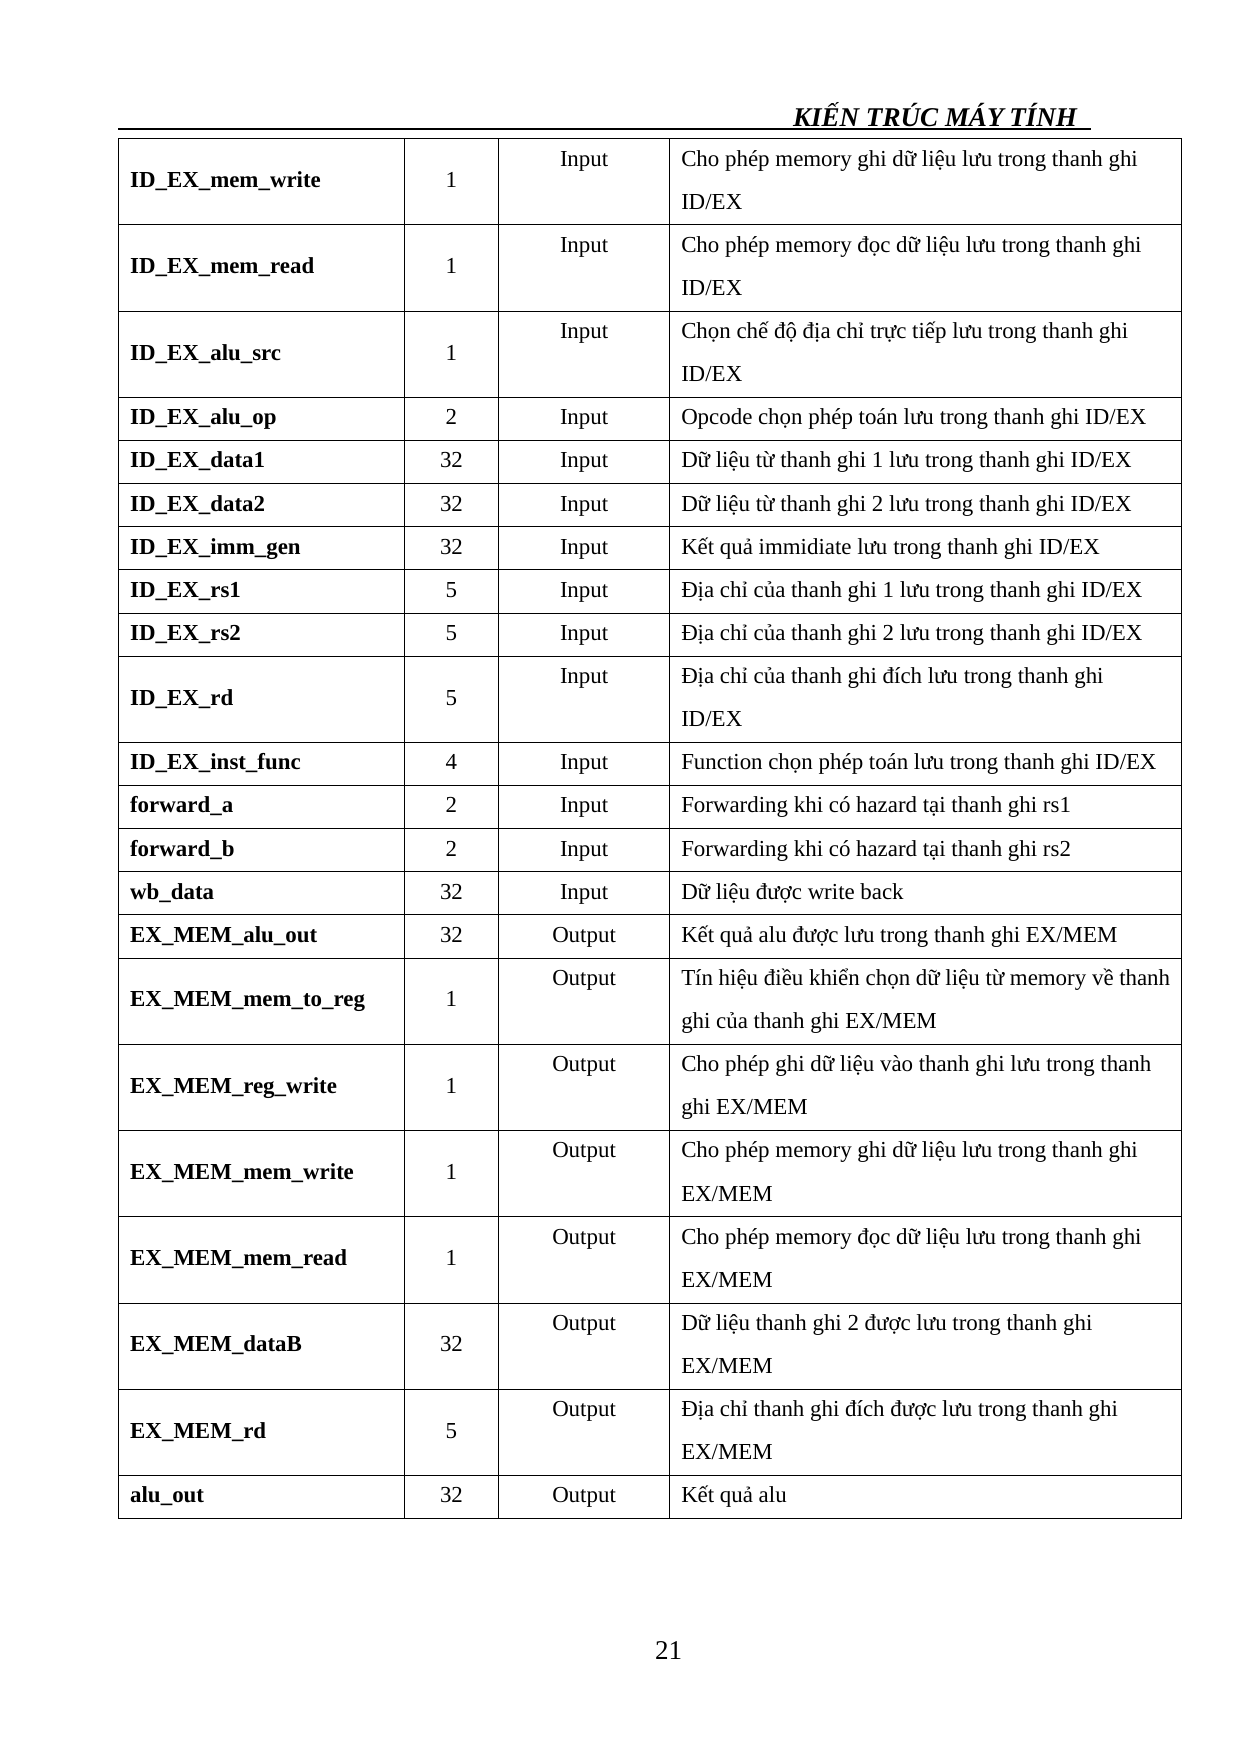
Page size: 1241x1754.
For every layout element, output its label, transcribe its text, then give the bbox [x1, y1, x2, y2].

table_cell ID_EX_inst_func [119, 743, 404, 785]
table_cell 32 [405, 915, 498, 957]
table_cell Cho phép memory đọc dữ liệu lưu trong thanh ghi EX/MEM [670, 1217, 1181, 1302]
table_cell Dữ liệu thanh ghi 2 được lưu trong thanh ghi EX/MEM [670, 1304, 1181, 1389]
table_cell Cho phép memory đọc dữ liệu lưu trong thanh ghi ID/EX [670, 225, 1181, 311]
table_cell Input [499, 484, 669, 526]
table_cell 5 [405, 570, 498, 612]
table_cell 1 [405, 1045, 498, 1130]
table_cell ID_EX_rs2 [119, 614, 404, 656]
table_cell 32 [405, 527, 498, 569]
table_cell Forwarding khi có hazard tại thanh ghi rs2 [670, 829, 1181, 871]
table_cell alu_out [119, 1476, 404, 1518]
table_cell EX_MEM_reg_write [119, 1045, 404, 1130]
table_cell Tín hiệu điều khiển chọn dữ liệu từ memory về thanh ghi của thanh ghi EX/MEM [670, 959, 1181, 1044]
table_cell Output [499, 1476, 669, 1518]
table_cell 5 [405, 614, 498, 656]
table_cell Dữ liệu từ thanh ghi 2 lưu trong thanh ghi ID/EX [670, 484, 1181, 526]
table_cell 2 [405, 398, 498, 440]
table_cell 32 [405, 441, 498, 483]
table_cell ID_EX_data1 [119, 441, 404, 483]
table_cell 2 [405, 786, 498, 828]
table_cell forward_b [119, 829, 404, 871]
table_cell Cho phép memory ghi dữ liệu lưu trong thanh ghi EX/MEM [670, 1131, 1181, 1216]
table_cell 1 [405, 959, 498, 1044]
table_cell EX_MEM_rd [119, 1390, 404, 1475]
table_cell forward_a [119, 786, 404, 828]
table_cell wb_data [119, 872, 404, 914]
table_cell Output [499, 915, 669, 957]
table_cell ID_EX_rs1 [119, 570, 404, 612]
table_cell ID_EX_mem_write [119, 139, 404, 224]
table_cell Output [499, 1390, 669, 1475]
table_cell 1 [405, 225, 498, 311]
table_cell Output [499, 1304, 669, 1389]
table_cell Địa chỉ thanh ghi đích được lưu trong thanh ghi EX/MEM [670, 1390, 1181, 1475]
table_cell 1 [405, 139, 498, 224]
table_cell Kết quả alu được lưu trong thanh ghi EX/MEM [670, 915, 1181, 957]
table_cell Cho phép ghi dữ liệu vào thanh ghi lưu trong thanh ghi EX/MEM [670, 1045, 1181, 1130]
table_cell Opcode chọn phép toán lưu trong thanh ghi ID/EX [670, 398, 1181, 440]
table_cell Input [499, 312, 669, 397]
table_cell Input [499, 527, 669, 569]
table_cell Input [499, 657, 669, 742]
table_cell 5 [405, 1390, 498, 1475]
table_cell Địa chỉ của thanh ghi đích lưu trong thanh ghi ID/EX [670, 657, 1181, 742]
table_cell ID_EX_mem_read [119, 225, 404, 311]
table_cell EX_MEM_mem_read [119, 1217, 404, 1302]
table_cell 1 [405, 312, 498, 397]
table_cell ID_EX_alu_src [119, 312, 404, 397]
table_cell Dữ liệu từ thanh ghi 1 lưu trong thanh ghi ID/EX [670, 441, 1181, 483]
table_cell Địa chỉ của thanh ghi 1 lưu trong thanh ghi ID/EX [670, 570, 1181, 612]
table_cell 32 [405, 1304, 498, 1389]
table_cell 32 [405, 872, 498, 914]
table_cell Input [499, 872, 669, 914]
table_cell ID_EX_imm_gen [119, 527, 404, 569]
table_cell Chọn chế độ địa chỉ trực tiếp lưu trong thanh ghi ID/EX [670, 312, 1181, 397]
table_cell Địa chỉ của thanh ghi 2 lưu trong thanh ghi ID/EX [670, 614, 1181, 656]
table_cell Function chọn phép toán lưu trong thanh ghi ID/EX [670, 743, 1181, 785]
table_cell EX_MEM_dataB [119, 1304, 404, 1389]
table_cell Output [499, 1217, 669, 1302]
table_cell Output [499, 1045, 669, 1130]
table_cell Output [499, 1131, 669, 1216]
table_cell 32 [405, 484, 498, 526]
table_cell Input [499, 743, 669, 785]
table_cell 5 [405, 657, 498, 742]
table_cell ID_EX_alu_op [119, 398, 404, 440]
table_cell Input [499, 614, 669, 656]
table_cell EX_MEM_mem_to_reg [119, 959, 404, 1044]
table_cell Output [499, 959, 669, 1044]
table_cell EX_MEM_alu_out [119, 915, 404, 957]
table_cell ID_EX_data2 [119, 484, 404, 526]
table_cell Input [499, 829, 669, 871]
table_cell Input [499, 570, 669, 612]
table_cell Kết quả alu [670, 1476, 1181, 1518]
table_cell Dữ liệu được write back [670, 872, 1181, 914]
table_cell Input [499, 398, 669, 440]
table_cell 32 [405, 1476, 498, 1518]
table_cell Input [499, 225, 669, 311]
table_cell Kết quả immidiate lưu trong thanh ghi ID/EX [670, 527, 1181, 569]
table_cell 1 [405, 1217, 498, 1302]
table_cell Input [499, 786, 669, 828]
table_cell Input [499, 139, 669, 224]
table_cell ID_EX_rd [119, 657, 404, 742]
table_cell Forwarding khi có hazard tại thanh ghi rs1 [670, 786, 1181, 828]
table_cell EX_MEM_mem_write [119, 1131, 404, 1216]
table_cell 2 [405, 829, 498, 871]
table_cell 4 [405, 743, 498, 785]
table_cell Cho phép memory ghi dữ liệu lưu trong thanh ghi ID/EX [670, 139, 1181, 224]
table_cell 1 [405, 1131, 498, 1216]
table_cell Input [499, 441, 669, 483]
